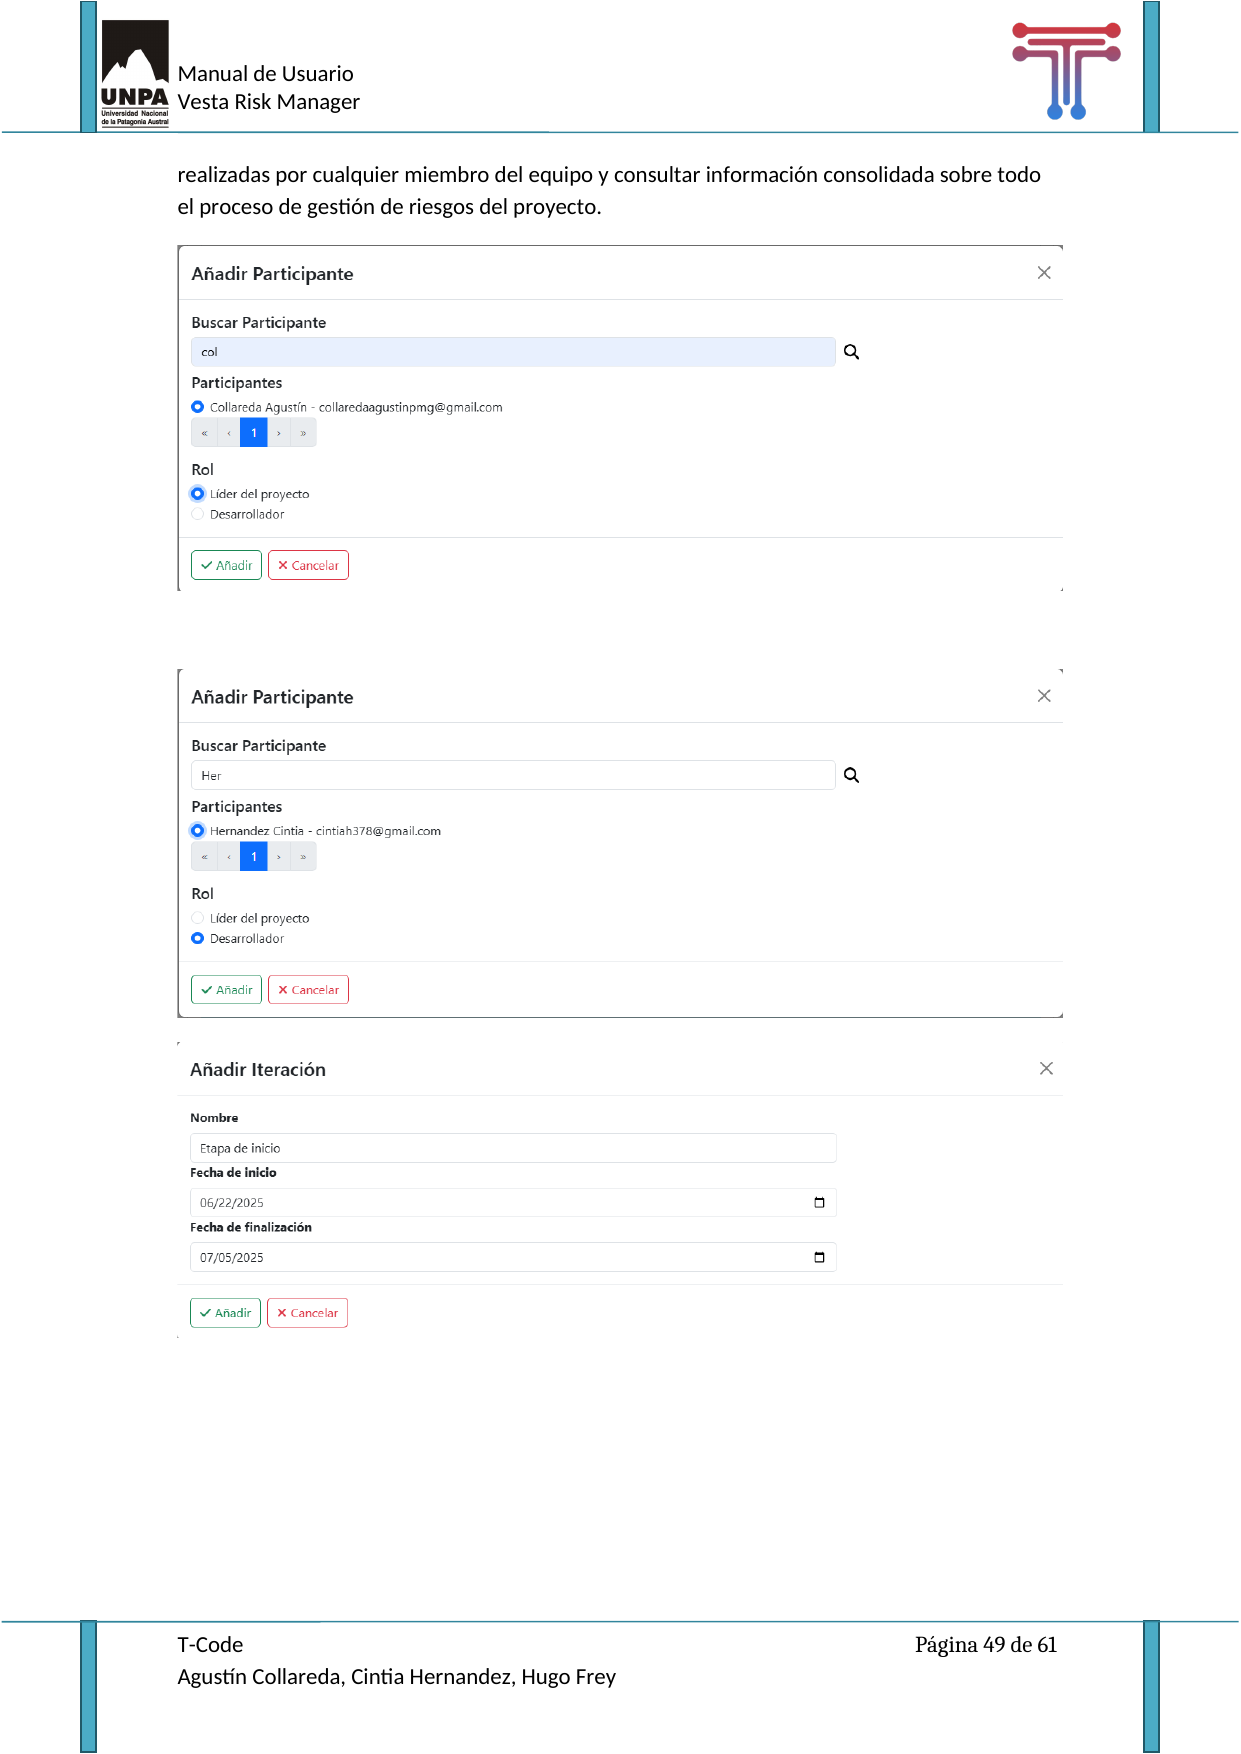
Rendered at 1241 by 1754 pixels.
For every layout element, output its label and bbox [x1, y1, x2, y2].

picture [177, 245, 1063, 591]
text [177, 160, 1063, 220]
picture [177, 669, 1063, 1018]
picture [177, 1042, 1063, 1338]
picture [100, 18, 170, 129]
picture [1012, 19, 1122, 122]
